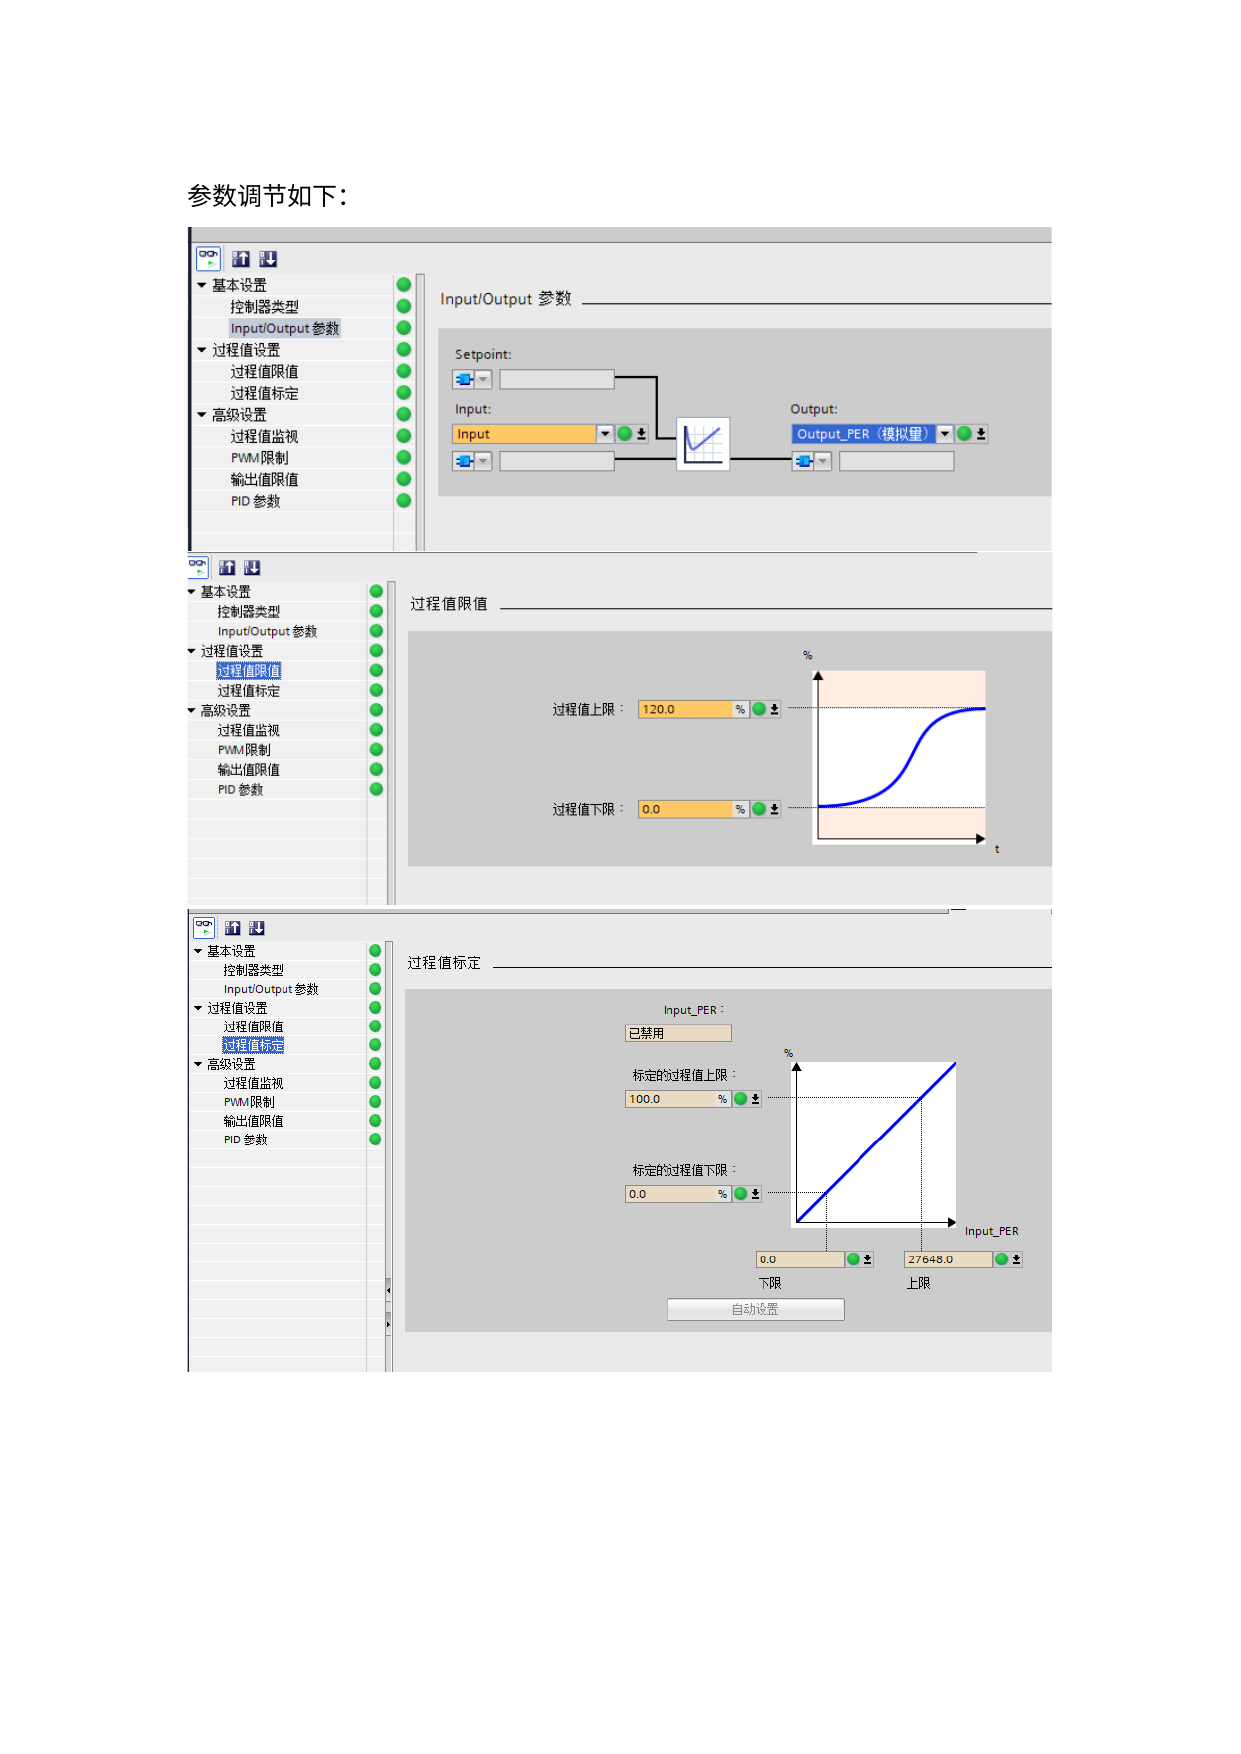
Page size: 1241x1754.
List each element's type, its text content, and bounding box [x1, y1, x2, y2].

picture [187, 552, 1053, 905]
picture [187, 909, 1052, 1372]
text 参数调节如下： [187, 162, 1053, 227]
picture [187, 227, 1052, 551]
